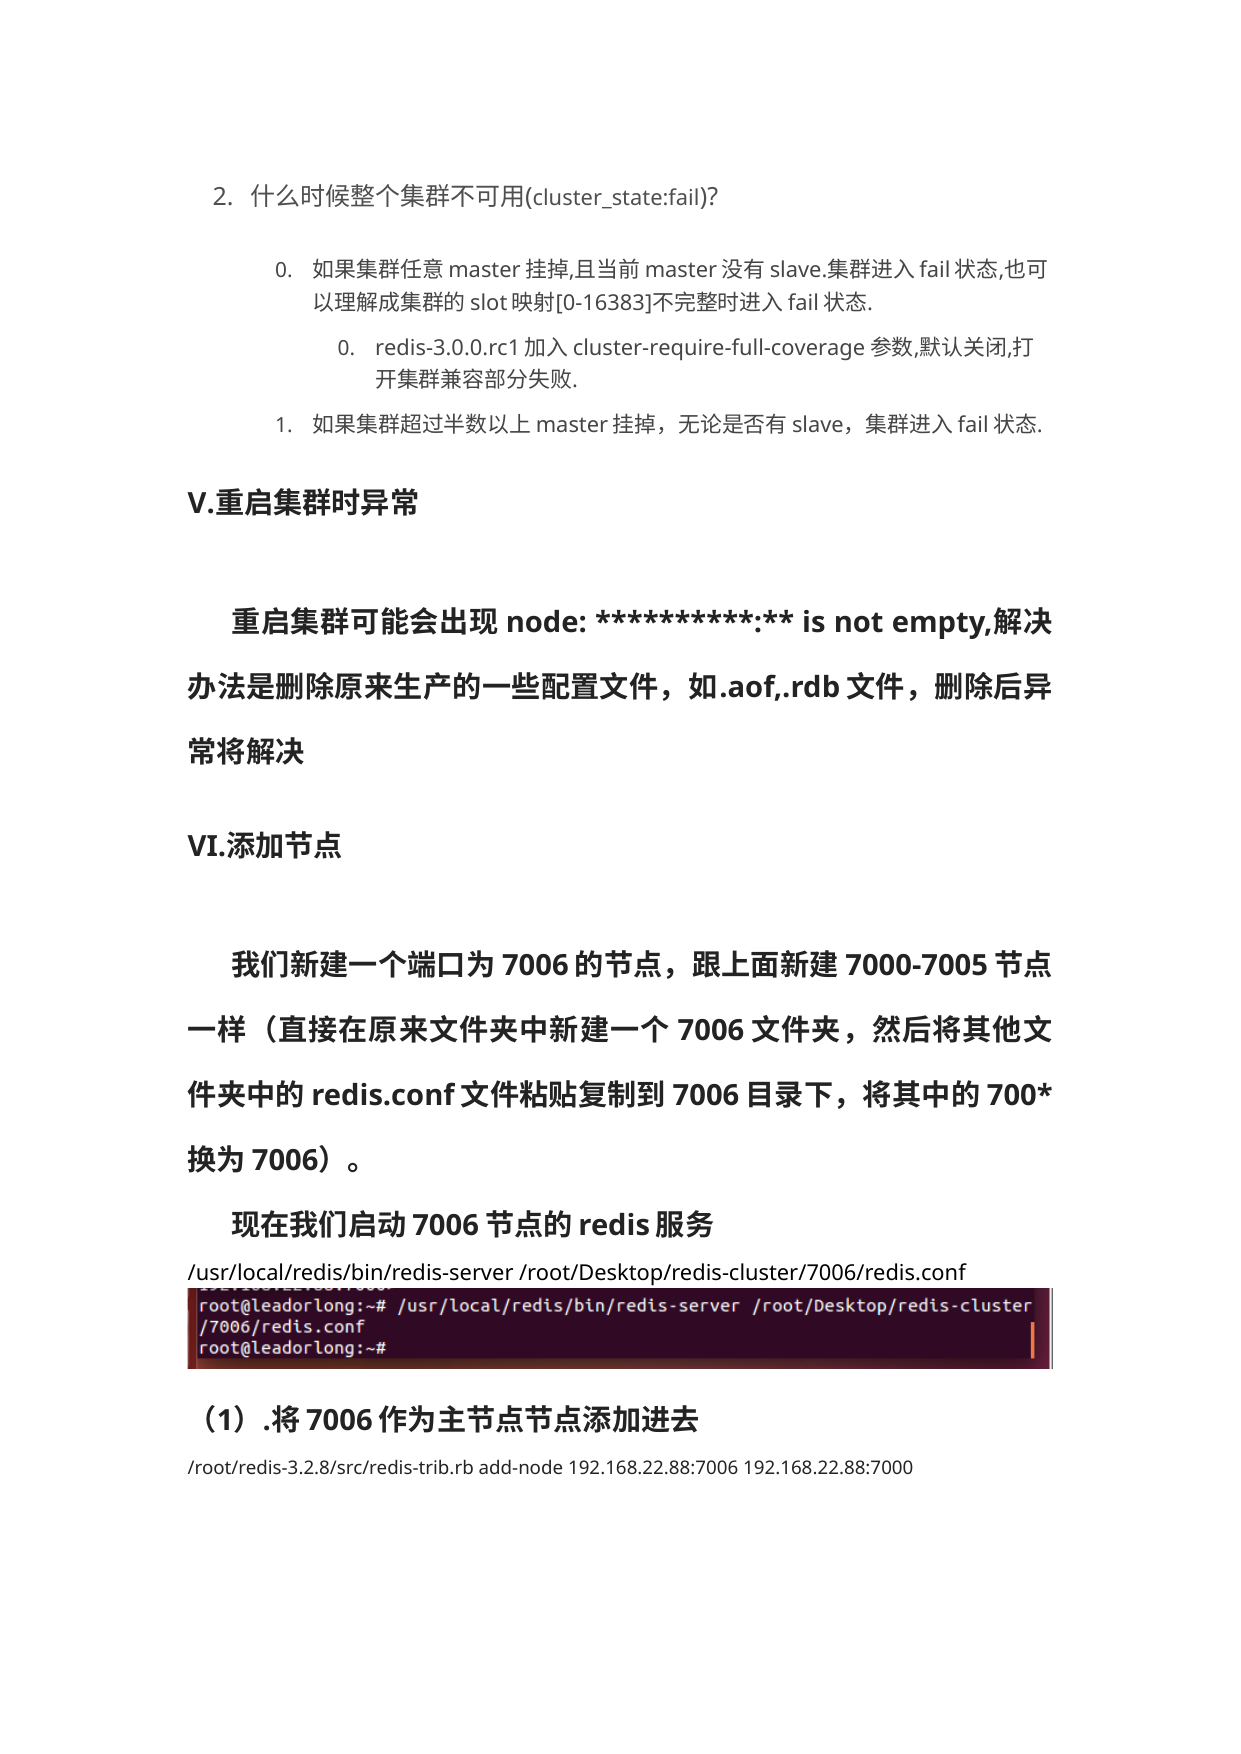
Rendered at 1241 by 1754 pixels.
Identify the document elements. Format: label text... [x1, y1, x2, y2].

text 我们新建一个端口为7006的节点，跟上面新建7000-7005节点一样（直接在原来文件夹中新建一个7006文件夹，然后将其他文件夹中的redis.conf文件粘贴复制到7006目录下，将其中的700*换为7006）。 [187, 931, 1053, 1191]
list 如果集群超过半数以上master挂掉，无论是否有slave，集群进入fail状态. [275, 407, 1053, 439]
text /usr/local/redis/bin/redis-server /root/Desktop/redis-cluster/7006/redis.conf [187, 1256, 1053, 1288]
list redis-3.0.0.rc1加入cluster-require-full-coverage参数,默认关闭,打开集群兼容部分失败. [337, 329, 1053, 394]
list 什么时候整个集群不可用(cluster_state:fail)? [212, 162, 1053, 227]
text （1）.将7006作为主节点节点添加进去 [187, 1386, 1053, 1451]
subtitle VI.添加节点 [187, 812, 1053, 877]
subtitle V.重启集群时异常 [187, 469, 1053, 534]
text 现在我们启动7006节点的redis服务 [187, 1191, 1053, 1256]
text /root/redis-3.2.8/src/redis-trib.rb add-node 192.168.22.88:7006 192.168.22.88:7000 [187, 1451, 1053, 1483]
picture [187, 1288, 1053, 1369]
text 重启集群可能会出现node: **********:** is not empty,解决办法是删除原来生产的一些配置文件，如.aof,.rdb文件，删除后异常将解决 [187, 587, 1053, 782]
list 如果集群任意master挂掉,且当前master没有slave.集群进入fail状态,也可以理解成集群的slot映射[0-16383]不完整时进入fail状态. [275, 252, 1053, 317]
